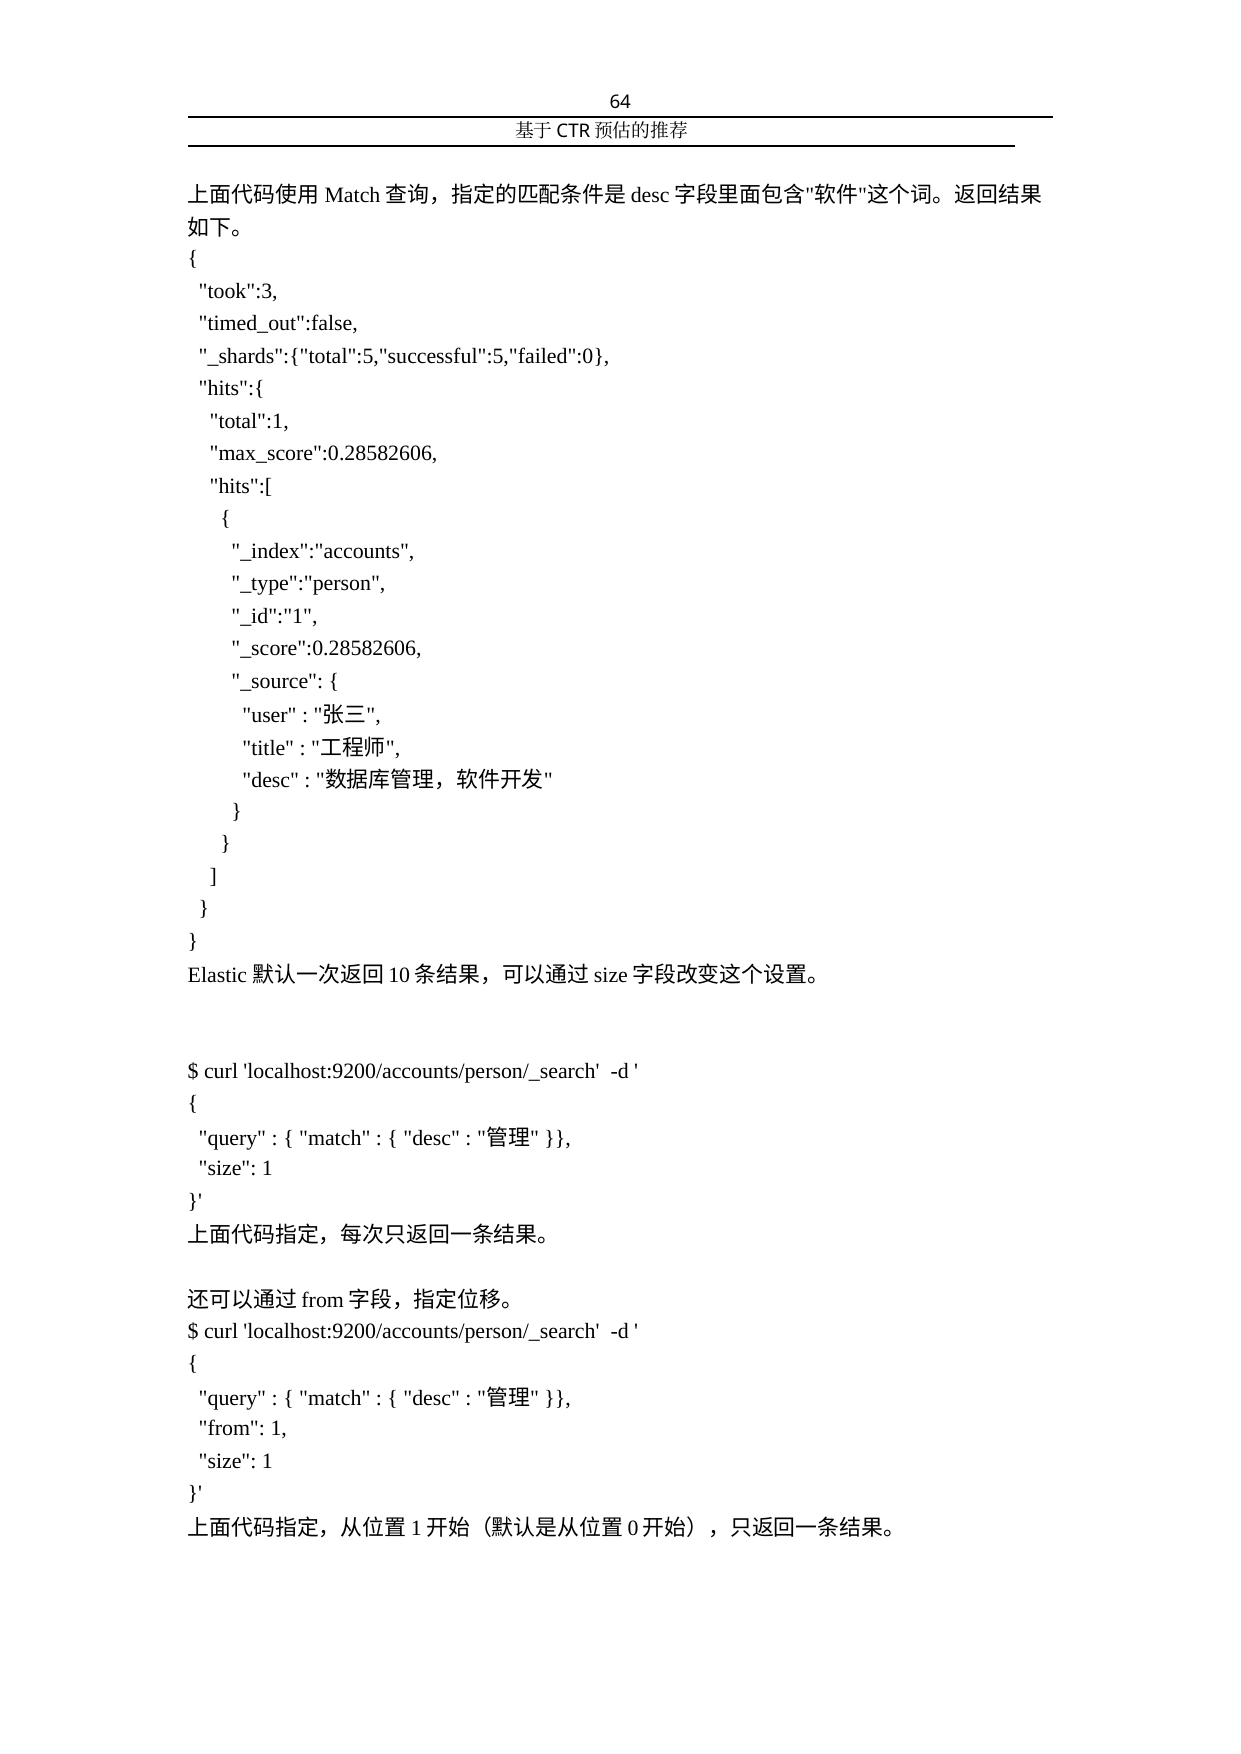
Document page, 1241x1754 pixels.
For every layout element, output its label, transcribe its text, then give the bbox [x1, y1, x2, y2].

text 上面代码指定，从位置1开始（默认是从位置0开始），只返回一条结果。 [187, 1509, 1053, 1542]
text 还可以通过from字段，指定位移。 [187, 1282, 1053, 1314]
text "max_score":0.28582606, [187, 437, 1053, 469]
text "title" : "工程师", [187, 729, 1053, 762]
text "_type":"person", [187, 567, 1053, 599]
text "took":3, [187, 274, 1053, 307]
text "_index":"accounts", [187, 534, 1053, 567]
text "timed_out":false, [187, 307, 1053, 339]
text "size": 1 [187, 1152, 1053, 1184]
text { [187, 242, 1053, 274]
text "_id":"1", [187, 599, 1053, 632]
text "_source": { [187, 664, 1053, 697]
text "_score":0.28582606, [187, 632, 1053, 664]
text "total":1, [187, 404, 1053, 437]
text "query" : { "match" : { "desc" : "管理" }}, [187, 1119, 1053, 1152]
text ] [187, 859, 1053, 892]
text } [187, 827, 1053, 859]
text "desc" : "数据库管理，软件开发" [187, 762, 1053, 794]
text } [187, 892, 1053, 924]
text "from": 1, [187, 1412, 1053, 1444]
text "size": 1 [187, 1444, 1053, 1477]
text } [187, 924, 1053, 957]
text $ curl 'localhost:9200/accounts/person/_search' -d ' [187, 1054, 1053, 1087]
text 上面代码指定，每次只返回一条结果。 [187, 1217, 1053, 1249]
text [187, 1314, 1053, 1347]
text Elastic 默认一次返回10条结果，可以通过size字段改变这个设置。 [187, 957, 1053, 989]
text 上面代码使用 Match 查询，指定的匹配条件是desc字段里面包含"软件"这个词。返回结果如下。 [187, 177, 1053, 242]
text "hits":{ [187, 372, 1053, 404]
text { [187, 502, 1053, 534]
text }' [187, 1184, 1053, 1217]
text "hits":[ [187, 469, 1053, 502]
text }' [187, 1477, 1053, 1509]
text } [187, 794, 1053, 827]
text { [187, 1087, 1053, 1119]
text "query" : { "match" : { "desc" : "管理" }}, [187, 1379, 1053, 1412]
text "_shards":{"total":5,"successful":5,"failed":0}, [187, 339, 1053, 372]
text "user" : "张三", [187, 697, 1053, 729]
text { [187, 1347, 1053, 1379]
